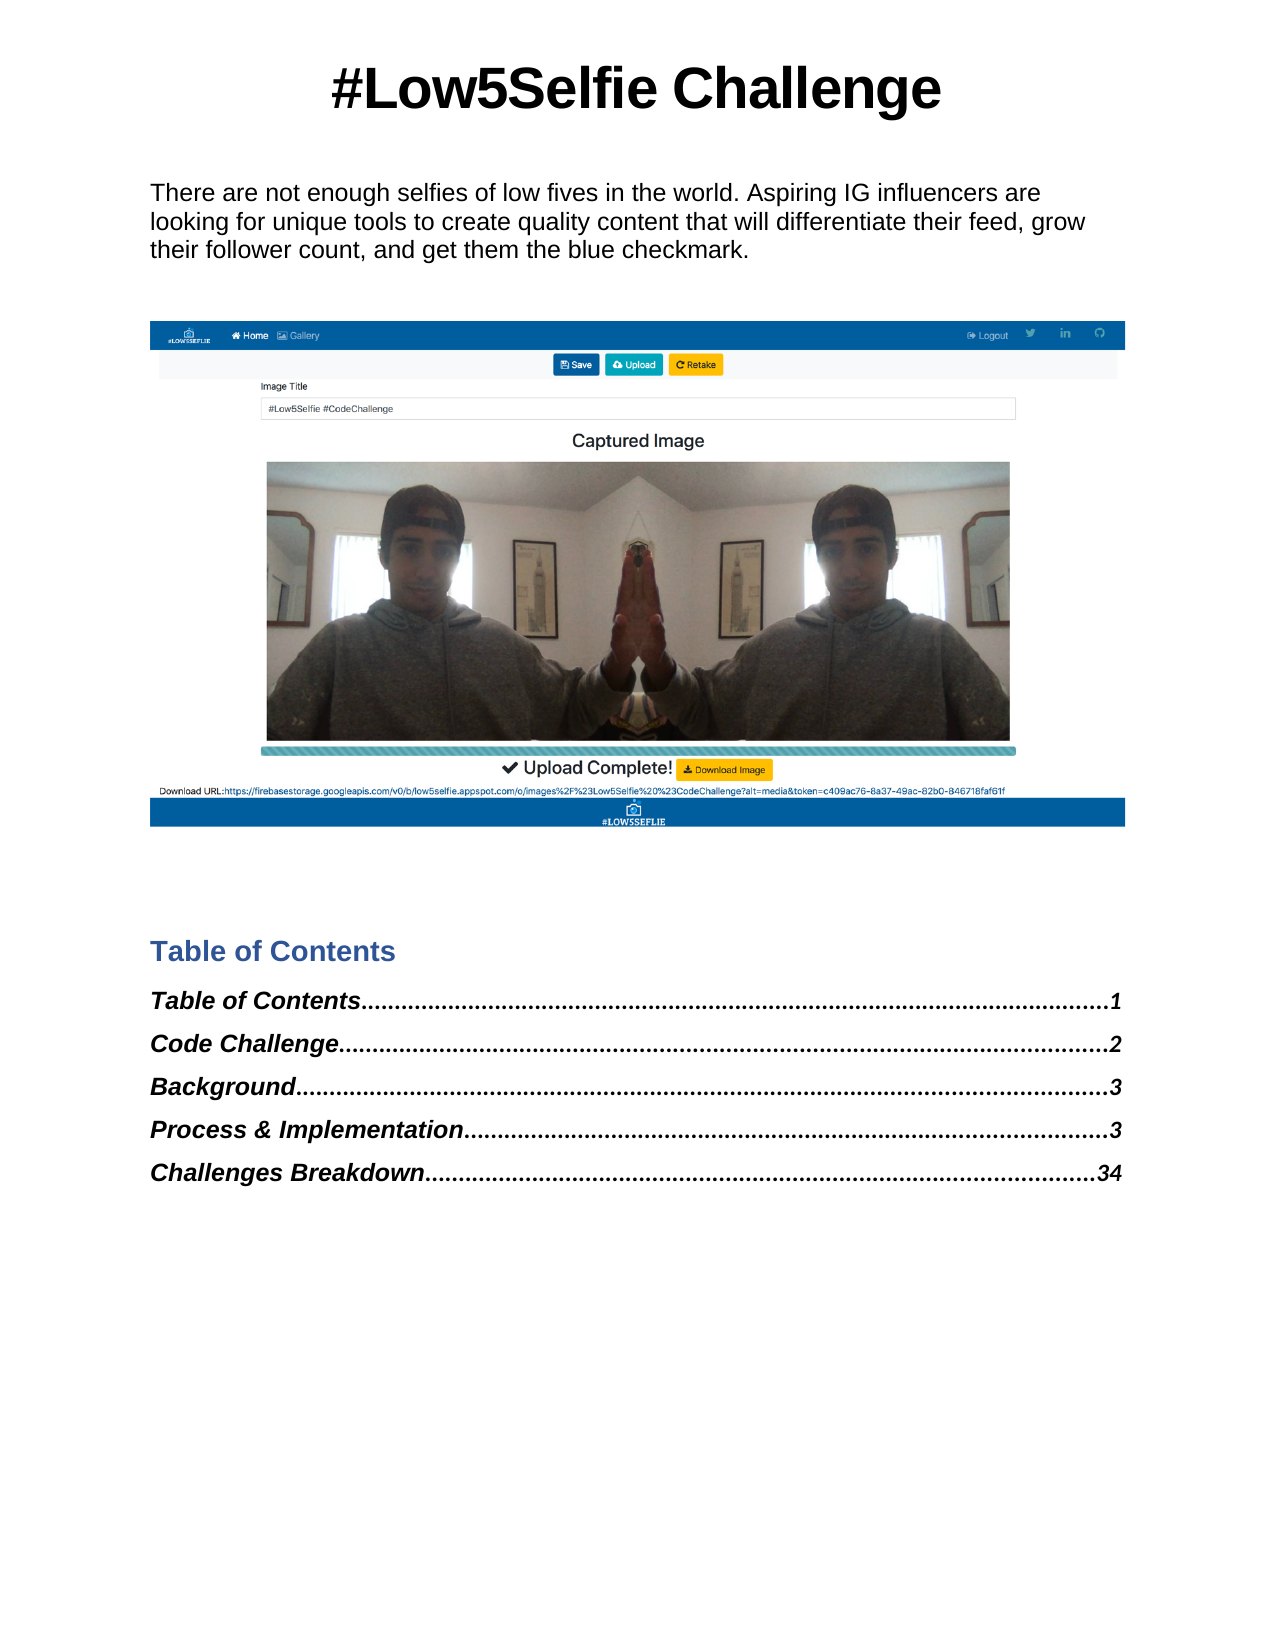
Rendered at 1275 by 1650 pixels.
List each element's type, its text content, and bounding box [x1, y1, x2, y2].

title #Low5Selfie Challenge [150, 53, 1125, 121]
picture [150, 321, 1125, 827]
text There are not enough selfies of low fives in the world. Aspiring IG influencers are looking for unique tools to create quality content that will differentiate their feed, grow their follower count, and get them the blue checkmark. [150, 178, 1125, 264]
